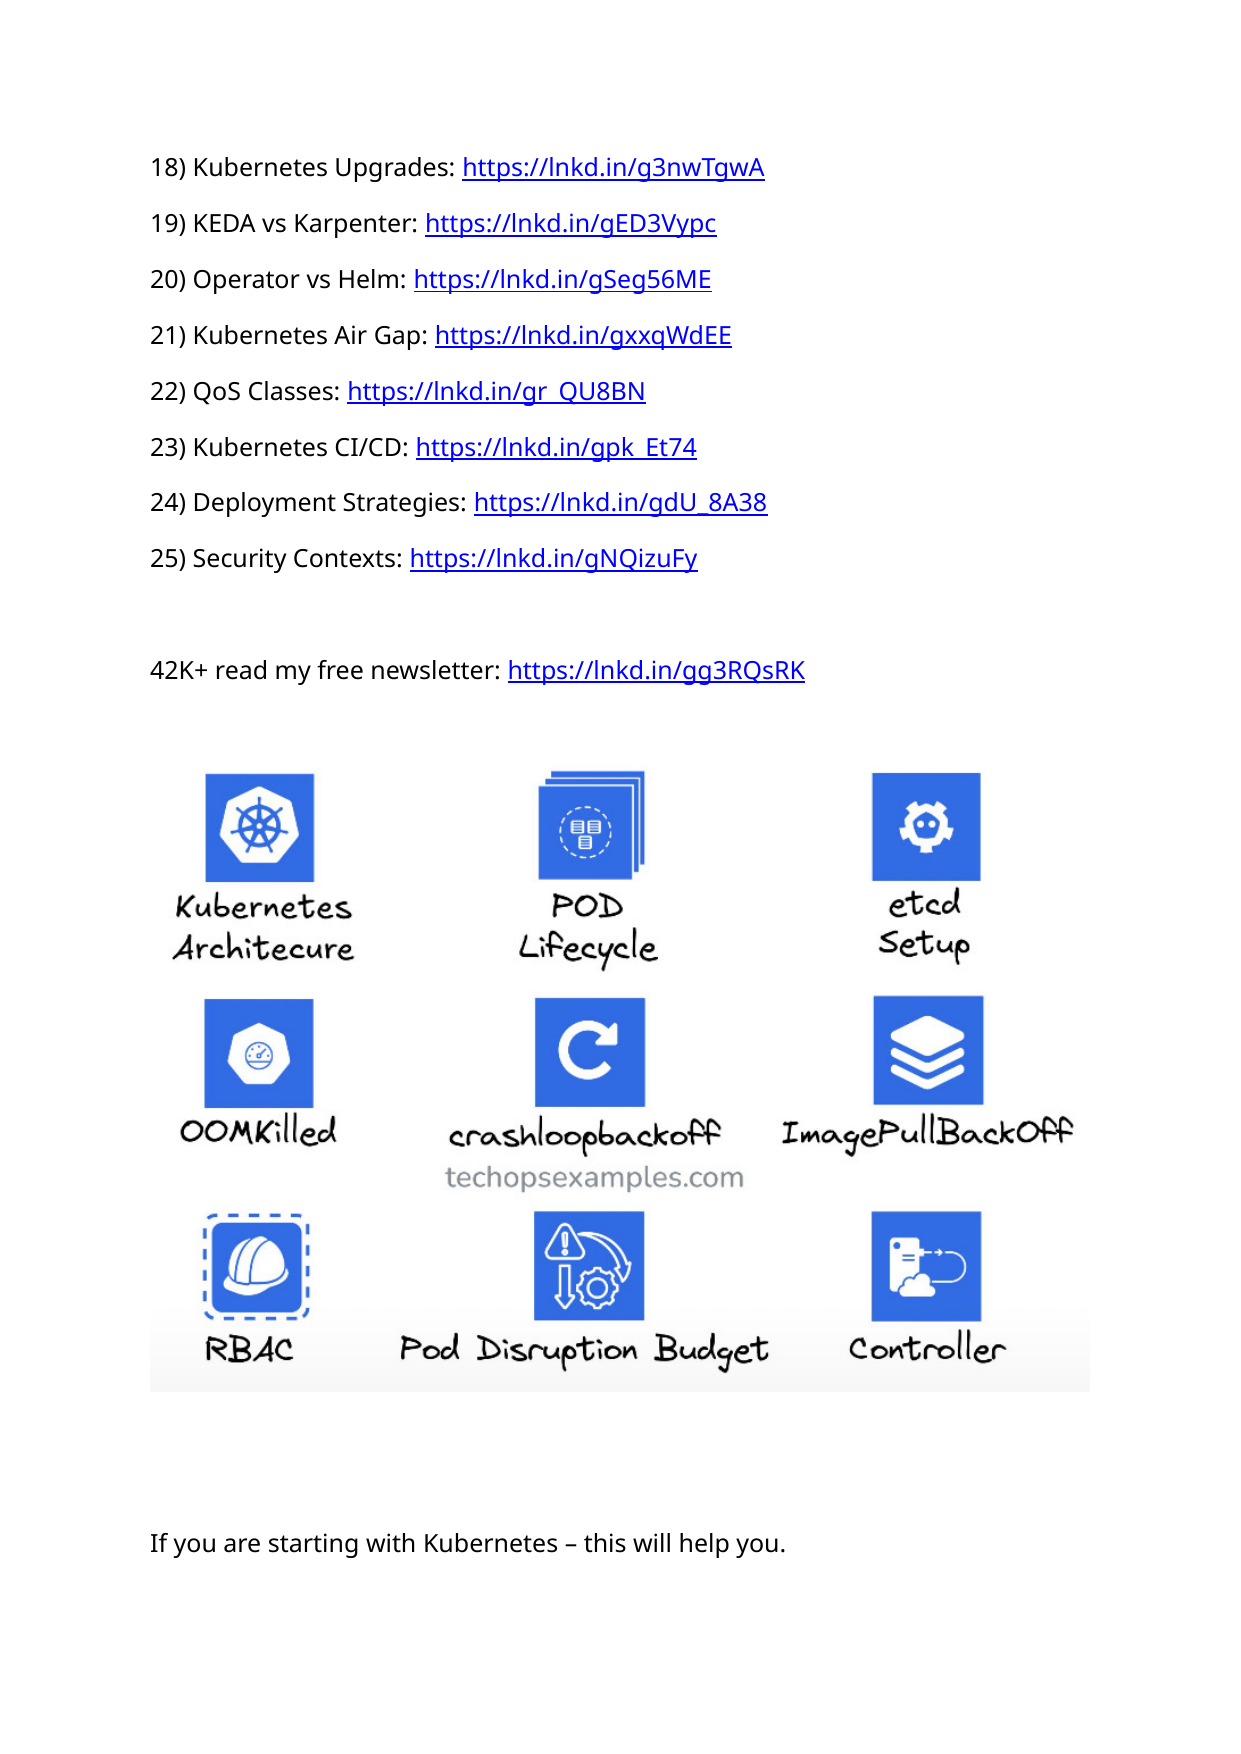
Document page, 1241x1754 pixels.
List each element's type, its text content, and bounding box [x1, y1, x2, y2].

text 19) KEDA vs Karpenter: https://lnkd.in/gED3Vypc [150, 206, 1090, 240]
text 24) Deployment Strategies: https://lnkd.in/gdU_8A38 [150, 485, 1090, 519]
text 22) QoS Classes: https://lnkd.in/gr_QU8BN [150, 373, 1090, 407]
text If you are starting with Kubernetes – this will help you. [150, 1525, 1090, 1559]
text 18) Kubernetes Upgrades: https://lnkd.in/g3nwTgwA [150, 150, 1090, 184]
text 42K+ read my free newsletter: https://lnkd.in/gg3RQsRK [150, 652, 1090, 687]
text 21) Kubernetes Air Gap: https://lnkd.in/gxxqWdEE [150, 317, 1090, 352]
text 23) Kubernetes CI/CD: https://lnkd.in/gpk_Et74 [150, 429, 1090, 463]
picture [150, 764, 1091, 1392]
text 25) Security Contexts: https://lnkd.in/gNQizuFy [150, 541, 1090, 575]
text 20) Operator vs Helm: https://lnkd.in/gSeg56ME [150, 262, 1090, 296]
